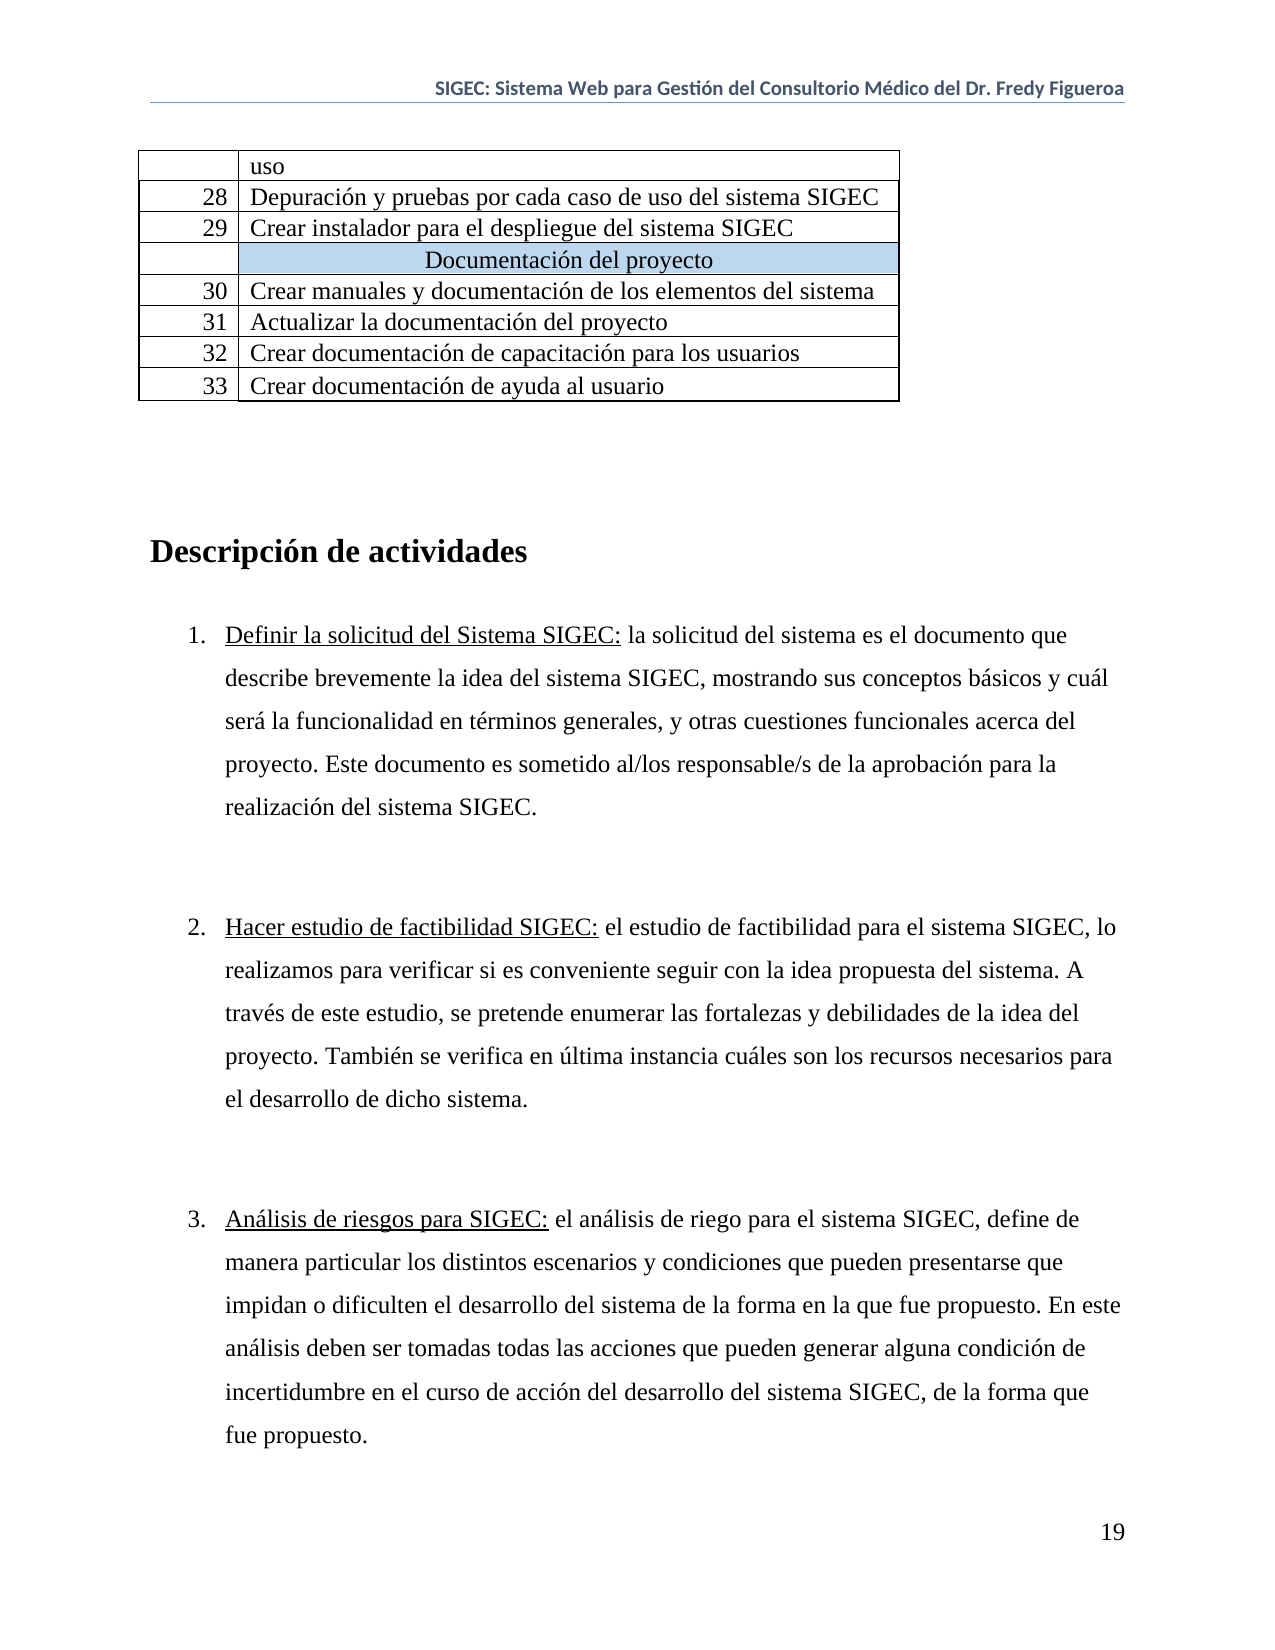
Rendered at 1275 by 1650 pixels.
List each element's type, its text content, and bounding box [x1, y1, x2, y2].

subtitle Descripción de actividades [150, 531, 1125, 569]
table_cell 28 [140, 181, 238, 211]
table_cell 33 [140, 368, 238, 400]
table_cell Crear instalador para el despliegue del sistema SIGEC [239, 212, 898, 242]
table_cell 27 [139, 151, 238, 180]
table_cell 30 [140, 275, 238, 305]
table_cell Crear documentación de ayuda al usuario [239, 368, 898, 400]
table_cell 31 [140, 306, 238, 336]
list Hacer estudio de factibilidad SIGEC: el estudio de factibilidad para el sistema SIGEC, lo realizamos para verificar si es conveniente seguir con la idea propuesta del sistema. A través de este estudio, se pretende enumerar las fortalezas y debilidades de la idea del proyecto. También se verifica en última instancia cuáles son los recursos necesarios para el desarrollo de dicho sistema. [187, 912, 1125, 1113]
table_cell 29 [140, 212, 238, 242]
table_cell Crear manuales y documentación de los elementos del sistema [239, 275, 898, 305]
table_cell Actualizar la documentación del proyecto [239, 306, 898, 336]
table_cell [140, 243, 238, 273]
table_cell 32 [140, 337, 238, 367]
list Definir la solicitud del Sistema SIGEC: la solicitud del sistema es el documento que describe brevemente la idea del sistema SIGEC, mostrando sus conceptos básicos y cuál será la funcionalidad en términos generales, y otras cuestiones funcionales acerca del proyecto. Este documento es sometido al/los responsable/s de la aprobación para la realización del sistema SIGEC. [187, 620, 1125, 821]
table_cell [239, 151, 899, 180]
table_cell Depuración y pruebas por cada caso de uso del sistema SIGEC [239, 181, 898, 211]
table_cell Documentación del proyecto [239, 243, 898, 273]
list Análisis de riesgos para SIGEC: el análisis de riego para el sistema SIGEC, define de manera particular los distintos escenarios y condiciones que pueden presentarse que impidan o dificulten el desarrollo del sistema de la forma en la que fue propuesto. En este análisis deben ser tomadas todas las acciones que pueden generar alguna condición de incertidumbre en el curso de acción del desarrollo del sistema SIGEC, de la forma que fue propuesto. [187, 1204, 1125, 1448]
table_cell Crear documentación de capacitación para los usuarios [239, 337, 898, 367]
